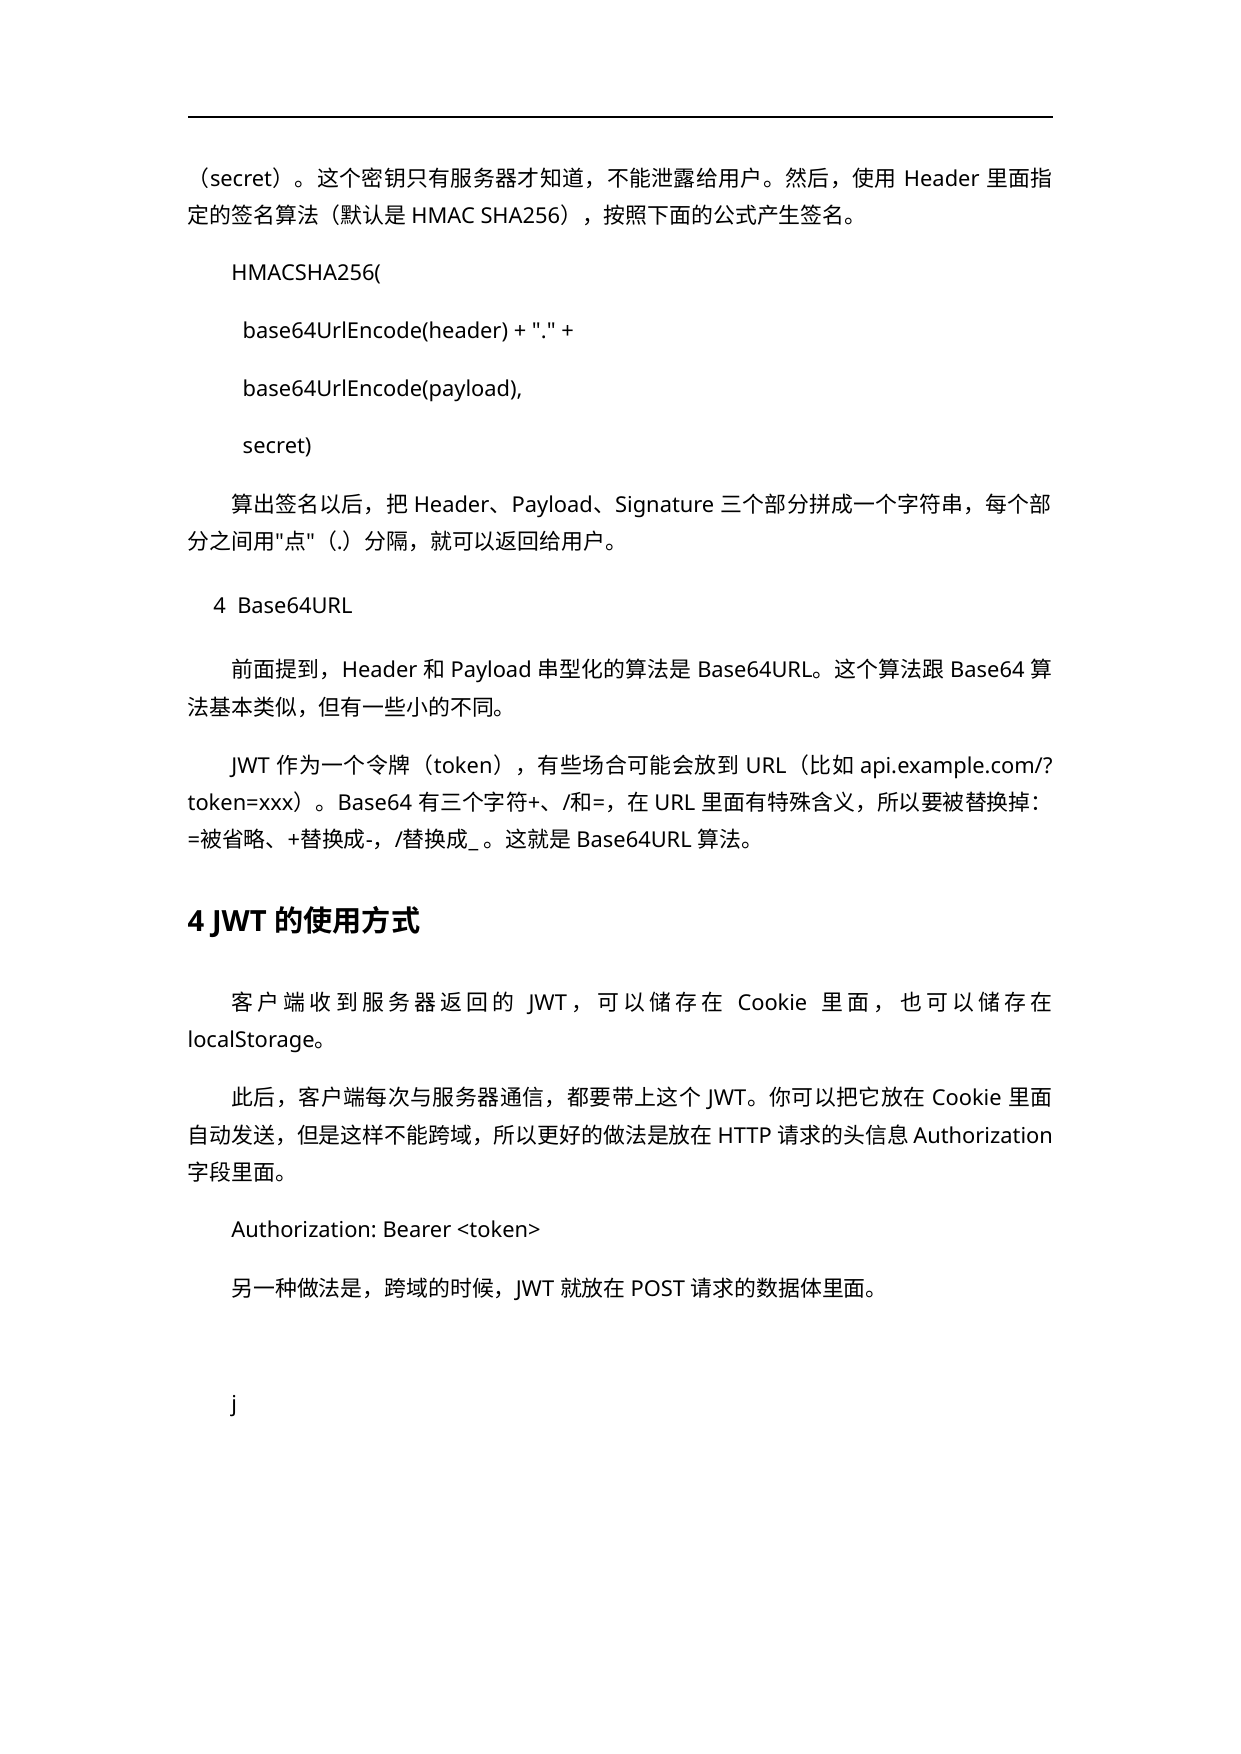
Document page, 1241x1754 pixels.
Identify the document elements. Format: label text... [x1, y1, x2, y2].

text 此后，客户端每次与服务器通信，都要带上这个 JWT。你可以把它放在 Cookie 里面自动发送，但是这样不能跨域，所以更好的做法是放在 HTTP 请求的头信息Authorization字段里面。 [187, 1080, 1053, 1187]
text j [187, 1386, 1053, 1419]
text base64UrlEncode(header) + "." + [187, 313, 1053, 346]
text 另一种做法是，跨域的时候，JWT 就放在 POST 请求的数据体里面。 [187, 1270, 1053, 1303]
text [187, 161, 1053, 230]
text secret) [187, 429, 1053, 461]
text JWT 作为一个令牌（token），有些场合可能会放到 URL（比如 api.example.com/?token=xxx）。Base64 有三个字符+、/和=，在 URL 里面有特殊含义，所以要被替换掉：=被省略、+替换成-，/替换成_ 。这就是 Base64URL 算法。 [187, 747, 1053, 854]
text base64UrlEncode(payload), [187, 371, 1053, 404]
text HMACSHA256( [187, 256, 1053, 288]
text Authorization: Bearer <token> [187, 1213, 1053, 1245]
subtitle Base64URL [187, 588, 1053, 621]
text 前面提到，Header 和 Payload 串型化的算法是 Base64URL。这个算法跟 Base64 算法基本类似，但有一些小的不同。 [187, 652, 1053, 722]
text 客户端收到服务器返回的 JWT，可以储存在 Cookie 里面，也可以储存在 localStorage。 [187, 985, 1053, 1054]
text 算出签名以后，把 Header、Payload、Signature 三个部分拼成一个字符串，每个部分之间用"点"（.）分隔，就可以返回给用户。 [187, 487, 1053, 556]
subtitle JWT 的使用方式 [187, 886, 1053, 951]
